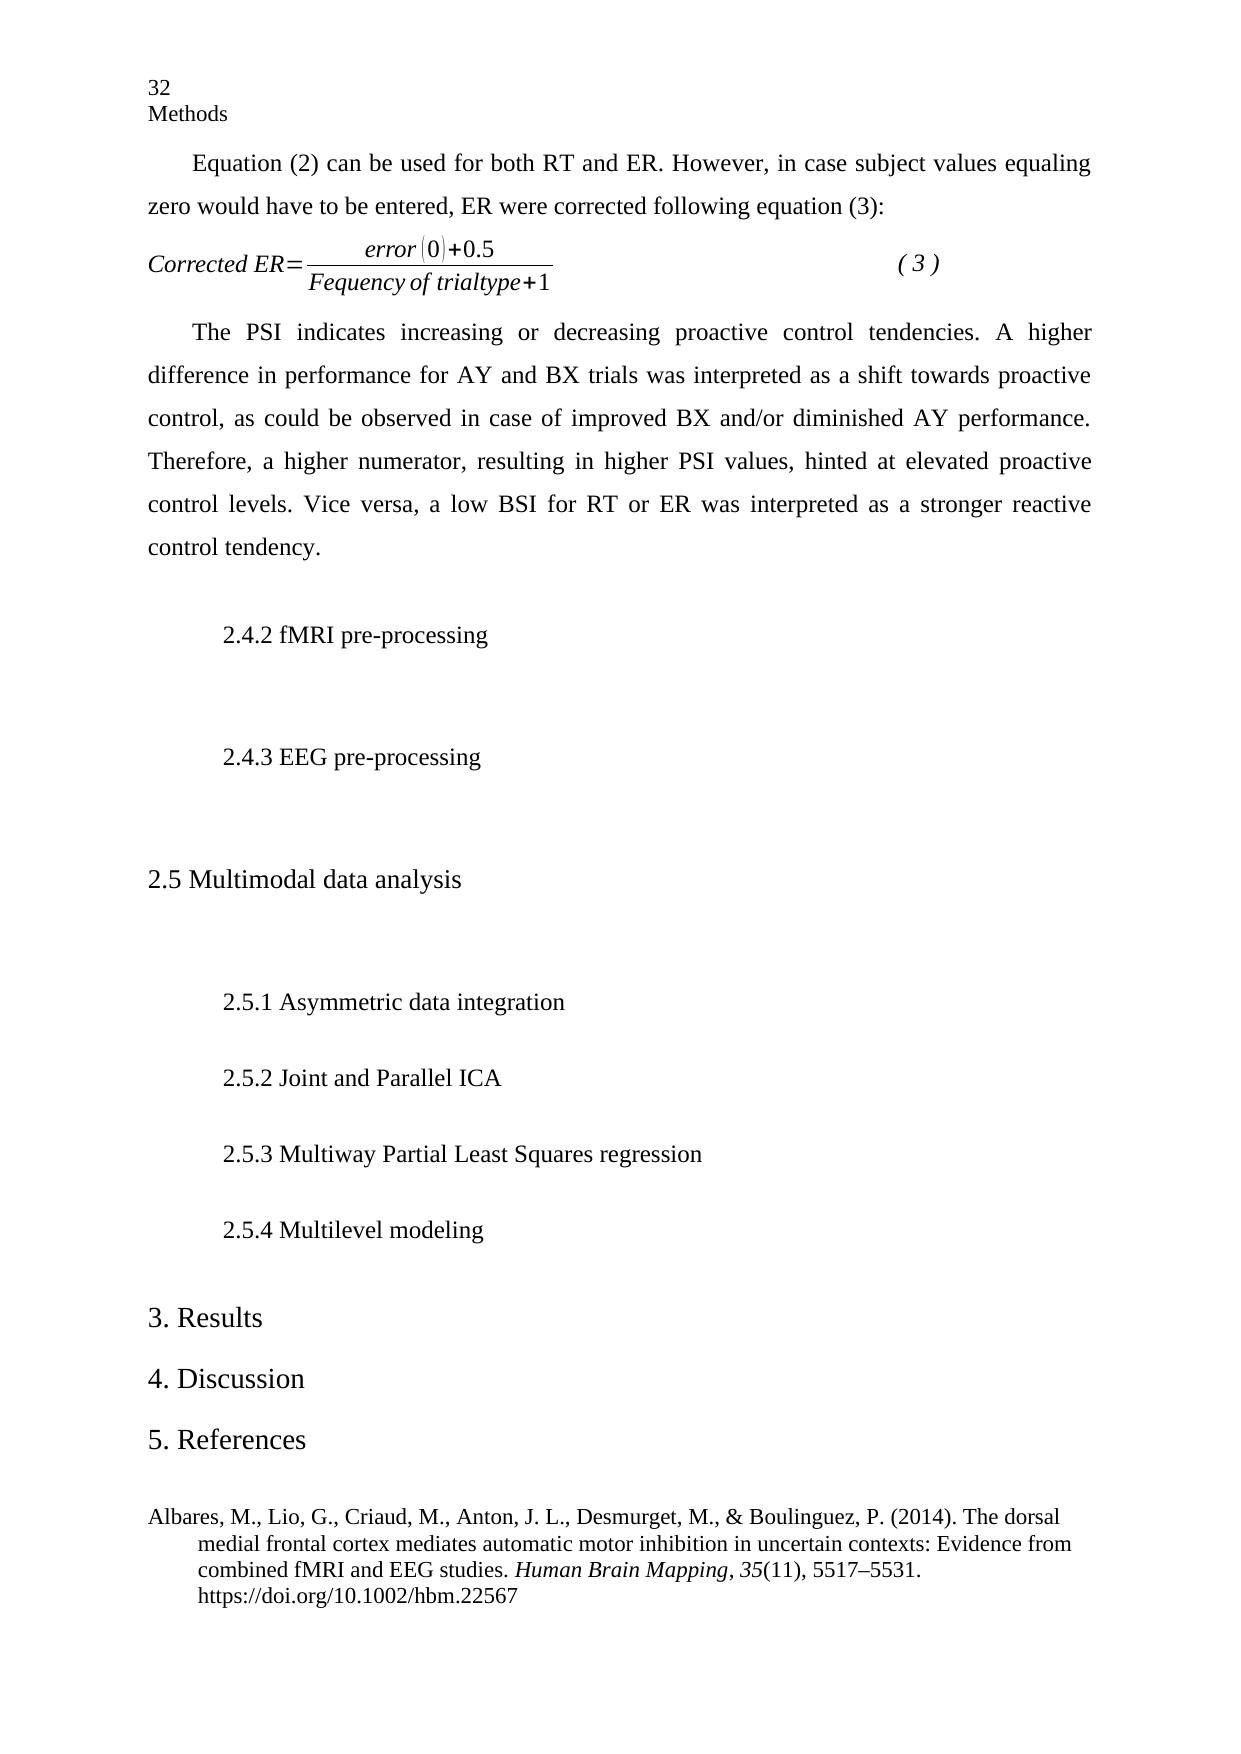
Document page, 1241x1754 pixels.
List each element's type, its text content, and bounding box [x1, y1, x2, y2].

text Equation (2) can be used for both RT and ER. However, in case subject values equaling zero would have to be entered, ER were corrected following equation (3): [148, 148, 1093, 219]
subtitle 2.5.3 Multiway Partial Least Squares regression [223, 1139, 1093, 1168]
subtitle 2.5.1 Asymmetric data integration [223, 987, 1093, 1016]
subtitle 2.5.4 Multilevel modeling [223, 1215, 1093, 1244]
subtitle 5. References [148, 1422, 1093, 1456]
subtitle 3. Results [148, 1300, 1093, 1333]
subtitle 4. Discussion [148, 1361, 1093, 1394]
subtitle 2.4.3 EEG pre-processing [223, 742, 1093, 771]
text The PSI indicates increasing or decreasing proactive control tendencies. A higher difference in performance for AY and BX trials was interpreted as a shift towards proactive control, as could be observed in case of improved BX and/or diminished AY performance. Therefore, a higher numerator, resulting in higher PSI values, hinted at elevated proactive control levels. Vice versa, a low BSI for RT or ER was interpreted as a stronger reactive control tendency. [148, 317, 1093, 561]
text ( 3 ) [148, 234, 1093, 296]
subtitle 2.5 Multimodal data analysis [148, 863, 1093, 894]
subtitle 2.4.2 fMRI pre-processing [223, 621, 1093, 649]
subtitle 2.5.2 Joint and Parallel ICA [223, 1063, 1093, 1092]
text Albares, M., Lio, G., Criaud, M., Anton, J. L., Desmurget, M., & Boulinguez, P. (2014). The dorsal medial frontal cortex mediates automatic motor inhibition in uncertain contexts: Evidence from combined fMRI and EEG studies. Human Brain Mapping, 35(11), 5517–5531. https://doi.org/10.1002/hbm.22567 [148, 1503, 1093, 1609]
